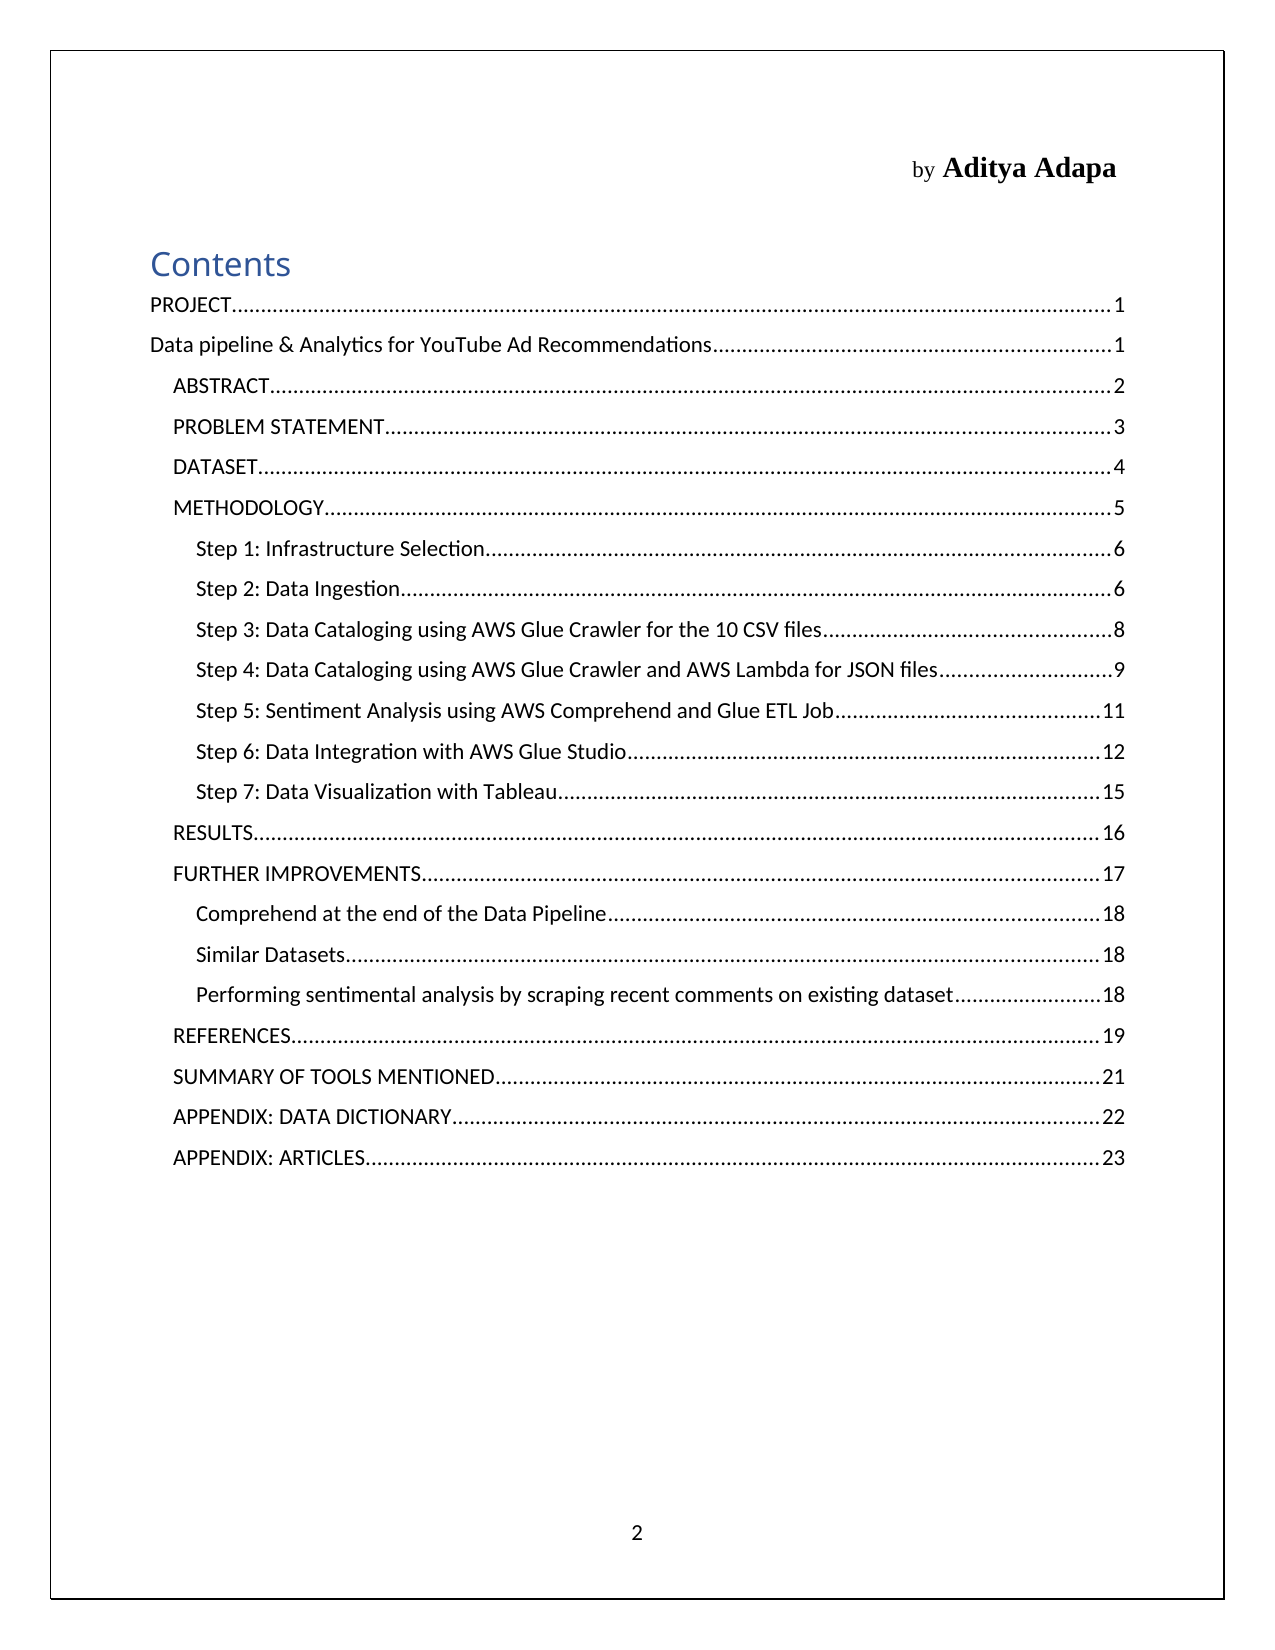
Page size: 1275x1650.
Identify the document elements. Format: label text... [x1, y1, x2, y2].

text by Aditya Adapa [150, 150, 1124, 214]
